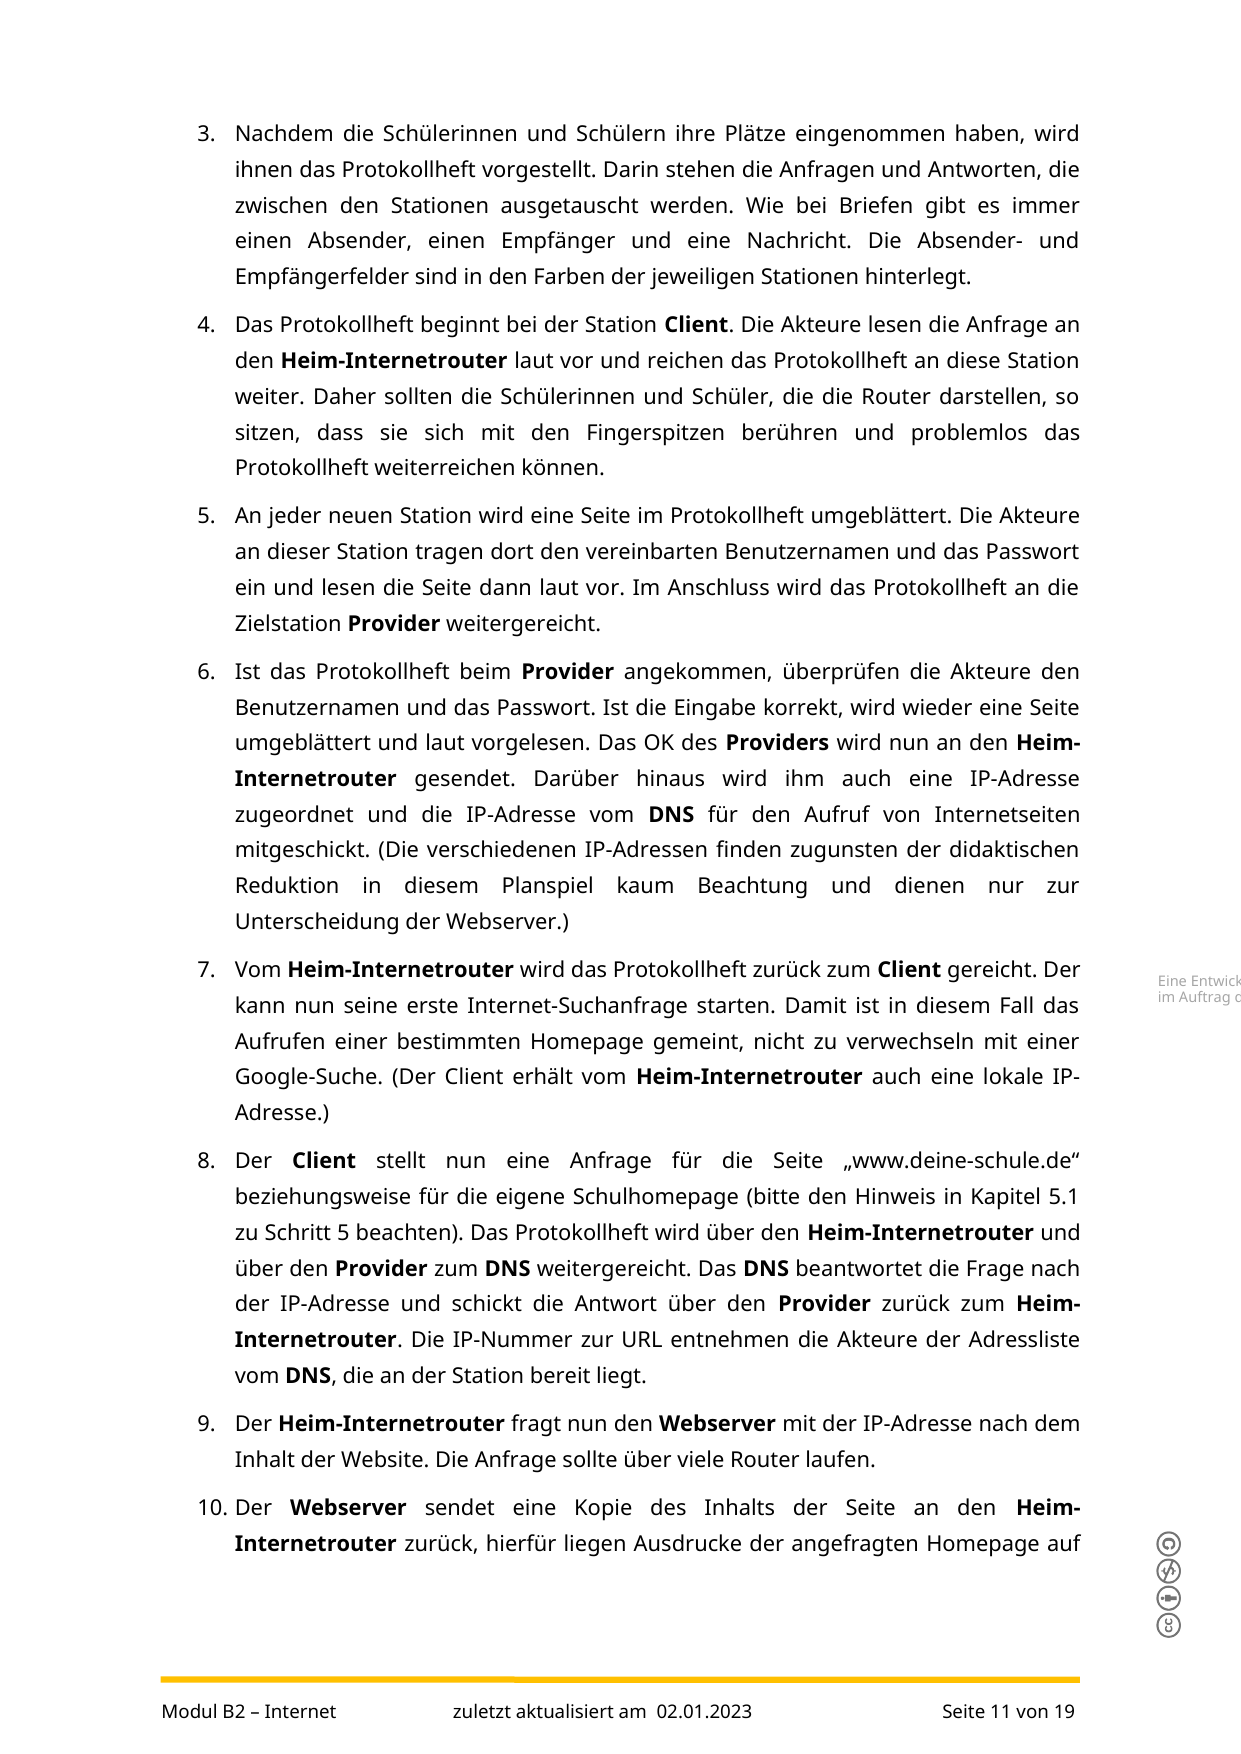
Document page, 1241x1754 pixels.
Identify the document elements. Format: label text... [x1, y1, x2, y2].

list An jeder neuen Station wird eine Seite im Protokollheft umgeblättert. Die Akteure an dieser Station tragen dort den vereinbarten Benutzernamen und das Passwort ein und lesen die Seite dann laut vor. Im Anschluss wird das Protokollheft an die Zielstation Provider weitergereicht. [197, 500, 1081, 637]
list Vom Heim-Internetrouter wird das Protokollheft zurück zum Client gereicht. Der kann nun seine erste Internet-Suchanfrage starten. Damit ist in diesem Fall das Aufrufen einer bestimmten Homepage gemeint, nicht zu verwechseln mit einer Google-Suche. (Der Client erhält vom Heim-Internetrouter auch eine lokale IP-Adresse.) [197, 954, 1081, 1127]
list Das Protokollheft beginnt bei der Station Client. Die Akteure lesen die Anfrage an den Heim-Internetrouter laut vor und reichen das Protokollheft an diese Station weiter. Daher sollten die Schülerinnen und Schüler, die die Router darstellen, so sitzen, dass sie sich mit den Fingerspitzen berühren und problemlos das Protokollheft weiterreichen können. [197, 309, 1081, 482]
list Ist das Protokollheft beim Provider angekommen, überprüfen die Akteure den Benutzernamen und das Passwort. Ist die Eingabe korrekt, wird wieder eine Seite umgeblättert und laut vorgelesen. Das OK des Providers wird nun an den Heim-Internetrouter gesendet. Darüber hinaus wird ihm auch eine IP-Adresse zugeordnet und die IP-Adresse vom DNS für den Aufruf von Internetseiten mitgeschickt. (Die verschiedenen IP-Adressen finden zugunsten der didaktischen Reduktion in diesem Planspiel kaum Beachtung und dienen nur zur Unterscheidung der Webserver.) [197, 656, 1081, 936]
list Nachdem die Schülerinnen und Schülern ihre Plätze eingenommen haben, wird ihnen das Protokollheft vorgestellt. Darin stehen die Anfragen und Antworten, die zwischen den Stationen ausgetauscht werden. Wie bei Briefen gibt es immer einen Absender, einen Empfänger und eine Nachricht. Die Absender- und Empfängerfelder sind in den Farben der jeweiligen Stationen hinterlegt. [197, 118, 1081, 291]
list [197, 1492, 1081, 1557]
list Der Client stellt nun eine Anfrage für die Seite „www.deine-schule.de“ beziehungsweise für die eigene Schulhomepage (bitte den Hinweis in Kapitel 5.1 zu Schritt 5 beachten). Das Protokollheft wird über den Heim-Internetrouter und über den Provider zum DNS weitergereicht. Das DNS beantwortet die Frage nach der IP-Adresse und schickt die Antwort über den Provider zurück zum Heim-Internetrouter. Die IP-Nummer zur URL entnehmen die Akteure der Adressliste vom DNS, die an der Station bereit liegt. [197, 1145, 1081, 1389]
list Der Heim-Internetrouter fragt nun den Webserver mit der IP-Adresse nach dem Inhalt der Website. Die Anfrage sollte über viele Router laufen. [197, 1408, 1081, 1473]
